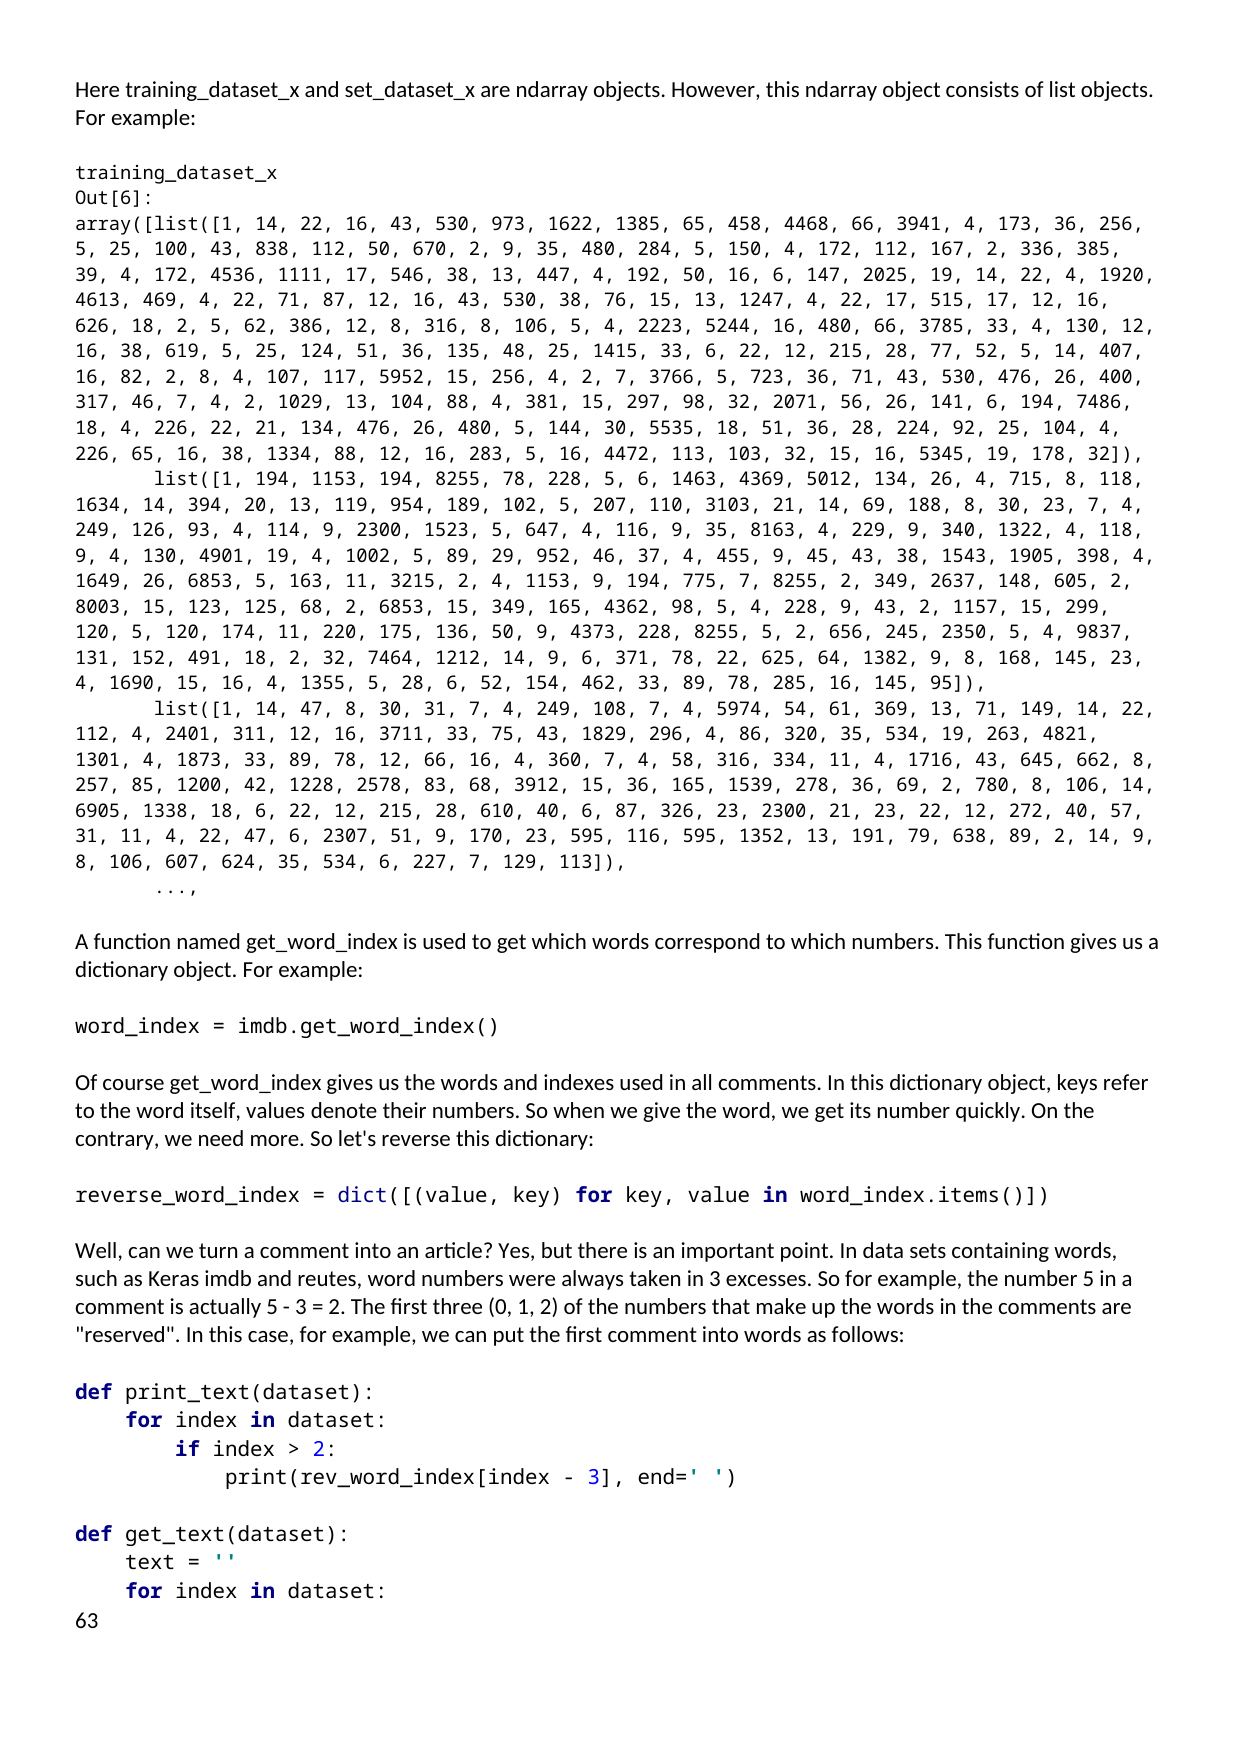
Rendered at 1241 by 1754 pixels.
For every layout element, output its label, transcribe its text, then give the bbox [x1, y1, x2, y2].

text Of course get_word_index gives us the words and indexes used in all comments. In this dictionary object, keys refer to the word itself, values ​​denote their numbers. So when we give the word, we get its number quickly. On the contrary, we need more. So let's reverse this dictionary: [75, 1068, 1165, 1152]
text list([1, 14, 47, 8, 30, 31, 7, 4, 249, 108, 7, 4, 5974, 54, 61, 369, 13, 71, 149, 14, 22, 112, 4, 2401, 311, 12, 16, 3711, 33, 75, 43, 1829, 296, 4, 86, 320, 35, 534, 19, 263, 4821, 1301, 4, 1873, 33, 89, 78, 12, 66, 16, 4, 360, 7, 4, 58, 316, 334, 11, 4, 1716, 43, 645, 662, 8, 257, 85, 1200, 42, 1228, 2578, 83, 68, 3912, 15, 36, 165, 1539, 278, 36, 69, 2, 780, 8, 106, 14, 6905, 1338, 18, 6, 22, 12, 215, 28, 610, 40, 6, 87, 326, 23, 2300, 21, 23, 22, 12, 272, 40, 57, 31, 11, 4, 22, 47, 6, 2307, 51, 9, 170, 23, 595, 116, 595, 1352, 13, 191, 79, 638, 89, 2, 14, 9, 8, 106, 607, 624, 35, 534, 6, 227, 7, 129, 113]), [75, 695, 1165, 874]
text A function named get_word_index is used to get which words correspond to which numbers. This function gives us a dictionary object. For example: [75, 927, 1165, 983]
text ..., [75, 874, 1165, 899]
text Out[6]: [75, 184, 1165, 210]
text training_dataset_x [75, 159, 1165, 184]
text reverse_word_index = dict([(value, key) for key, value in word_index.items()]) [75, 1180, 1165, 1208]
text array([list([1, 14, 22, 16, 43, 530, 973, 1622, 1385, 65, 458, 4468, 66, 3941, 4, 173, 36, 256, 5, 25, 100, 43, 838, 112, 50, 670, 2, 9, 35, 480, 284, 5, 150, 4, 172, 112, 167, 2, 336, 385, 39, 4, 172, 4536, 1111, 17, 546, 38, 13, 447, 4, 192, 50, 16, 6, 147, 2025, 19, 14, 22, 4, 1920, 4613, 469, 4, 22, 71, 87, 12, 16, 43, 530, 38, 76, 15, 13, 1247, 4, 22, 17, 515, 17, 12, 16, 626, 18, 2, 5, 62, 386, 12, 8, 316, 8, 106, 5, 4, 2223, 5244, 16, 480, 66, 3785, 33, 4, 130, 12, 16, 38, 619, 5, 25, 124, 51, 36, 135, 48, 25, 1415, 33, 6, 22, 12, 215, 28, 77, 52, 5, 14, 407, 16, 82, 2, 8, 4, 107, 117, 5952, 15, 256, 4, 2, 7, 3766, 5, 723, 36, 71, 43, 530, 476, 26, 400, 317, 46, 7, 4, 2, 1029, 13, 104, 88, 4, 381, 15, 297, 98, 32, 2071, 56, 26, 141, 6, 194, 7486, 18, 4, 226, 22, 21, 134, 476, 26, 480, 5, 144, 30, 5535, 18, 51, 36, 28, 224, 92, 25, 104, 4, 226, 65, 16, 38, 1334, 88, 12, 16, 283, 5, 16, 4472, 113, 103, 32, 15, 16, 5345, 19, 178, 32]), [75, 210, 1165, 465]
text word_index = imdb.get_word_index() [75, 1011, 1165, 1040]
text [75, 1377, 1165, 1604]
text list([1, 194, 1153, 194, 8255, 78, 228, 5, 6, 1463, 4369, 5012, 134, 26, 4, 715, 8, 118, 1634, 14, 394, 20, 13, 119, 954, 189, 102, 5, 207, 110, 3103, 21, 14, 69, 188, 8, 30, 23, 7, 4, 249, 126, 93, 4, 114, 9, 2300, 1523, 5, 647, 4, 116, 9, 35, 8163, 4, 229, 9, 340, 1322, 4, 118, 9, 4, 130, 4901, 19, 4, 1002, 5, 89, 29, 952, 46, 37, 4, 455, 9, 45, 43, 38, 1543, 1905, 398, 4, 1649, 26, 6853, 5, 163, 11, 3215, 2, 4, 1153, 9, 194, 775, 7, 8255, 2, 349, 2637, 148, 605, 2, 8003, 15, 123, 125, 68, 2, 6853, 15, 349, 165, 4362, 98, 5, 4, 228, 9, 43, 2, 1157, 15, 299, 120, 5, 120, 174, 11, 220, 175, 136, 50, 9, 4373, 228, 8255, 5, 2, 656, 245, 2350, 5, 4, 9837, 131, 152, 491, 18, 2, 32, 7464, 1212, 14, 9, 6, 371, 78, 22, 625, 64, 1382, 9, 8, 168, 145, 23, 4, 1690, 15, 16, 4, 1355, 5, 28, 6, 52, 154, 462, 33, 89, 78, 285, 16, 145, 95]), [75, 465, 1165, 695]
text Here training_dataset_x and set_dataset_x are ndarray objects. However, this ndarray object consists of list objects. For example: [75, 75, 1165, 131]
text Well, can we turn a comment into an article? Yes, but there is an important point. In data sets containing words, such as Keras imdb and reutes, word numbers were always taken in 3 excesses. So for example, the number 5 in a comment is actually 5 - 3 = 2. The first three (0, 1, 2) of the numbers that make up the words in the comments are "reserved". In this case, for example, we can put the first comment into words as follows: [75, 1236, 1165, 1348]
